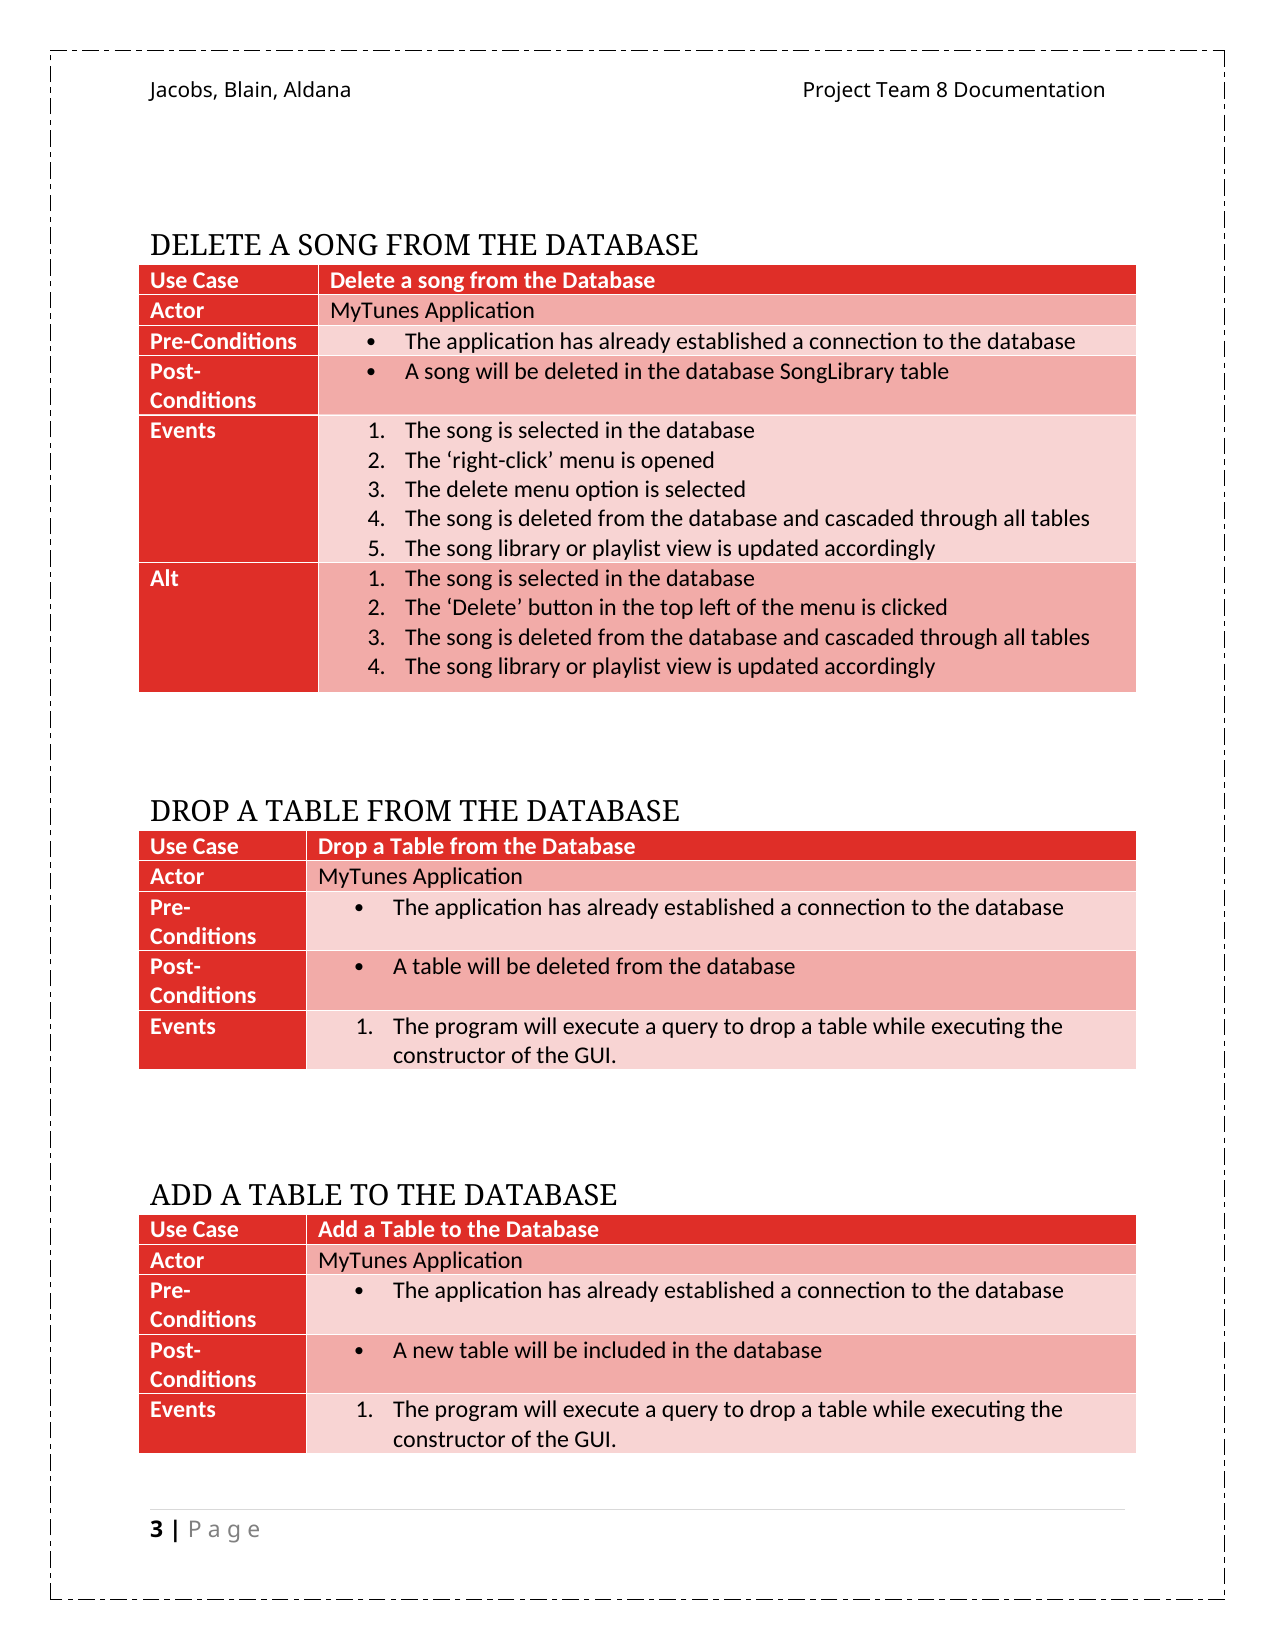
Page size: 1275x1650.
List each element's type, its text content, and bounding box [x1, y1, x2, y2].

table_cell Pre-Conditions [139, 326, 318, 355]
table_cell MyTunes Application [319, 295, 1136, 325]
table_cell The application has already established a connection to the database [319, 326, 1136, 355]
table_header Use Case [139, 265, 318, 294]
table_cell The application has already established a connection to the database [307, 892, 1136, 950]
subtitle add a table to the database [150, 1174, 1125, 1213]
table_header Delete a song from the Database [319, 265, 1136, 294]
table_header Use Case [139, 1215, 306, 1244]
table_cell The application has already established a connection to the database [307, 1275, 1136, 1334]
subtitle delete a song from the database [150, 224, 1125, 264]
table_cell The song is selected in the database The ‘right-click’ menu is opened The delete menu option is selected The song is deleted from the database and cascaded through all tables The song library or playlist view is updated accordingly [319, 416, 1136, 562]
table_cell A song will be deleted in the database SongLibrary table [319, 356, 1136, 414]
table_cell Actor [139, 861, 306, 891]
table_cell A table will be deleted from the database [307, 951, 1136, 1010]
table_cell Actor [139, 295, 318, 325]
table_cell The program will execute a query to drop a table while executing the constructor of the GUI. [307, 1394, 1136, 1453]
table_cell Events [139, 416, 318, 562]
table_cell MyTunes Application [307, 1245, 1136, 1274]
table_cell The song is selected in the database The ‘Delete’ button in the top left of the menu is clicked The song is deleted from the database and cascaded through all tables The song library or playlist view is updated accordingly [319, 563, 1136, 692]
table_cell MyTunes Application [307, 861, 1136, 891]
table_cell Post-Conditions [139, 951, 306, 1010]
table_cell Actor [139, 1245, 306, 1274]
table_header Use Case [139, 831, 306, 860]
table_cell Alt [139, 563, 318, 692]
table_cell Pre-Conditions [139, 892, 306, 950]
table_cell The program will execute a query to drop a table while executing the constructor of the GUI. [307, 1011, 1136, 1069]
table_header Drop a Table from the Database [307, 831, 1136, 860]
table_cell Pre-Conditions [139, 1275, 306, 1334]
table_cell A new table will be included in the database [307, 1335, 1136, 1393]
table_header Add a Table to the Database [307, 1215, 1136, 1244]
table_cell Events [139, 1011, 306, 1069]
table_cell Post-Conditions [139, 356, 318, 414]
table_cell Events [139, 1394, 306, 1453]
subtitle drop a table from the database [150, 790, 1125, 830]
table_cell Post-Conditions [139, 1335, 306, 1393]
